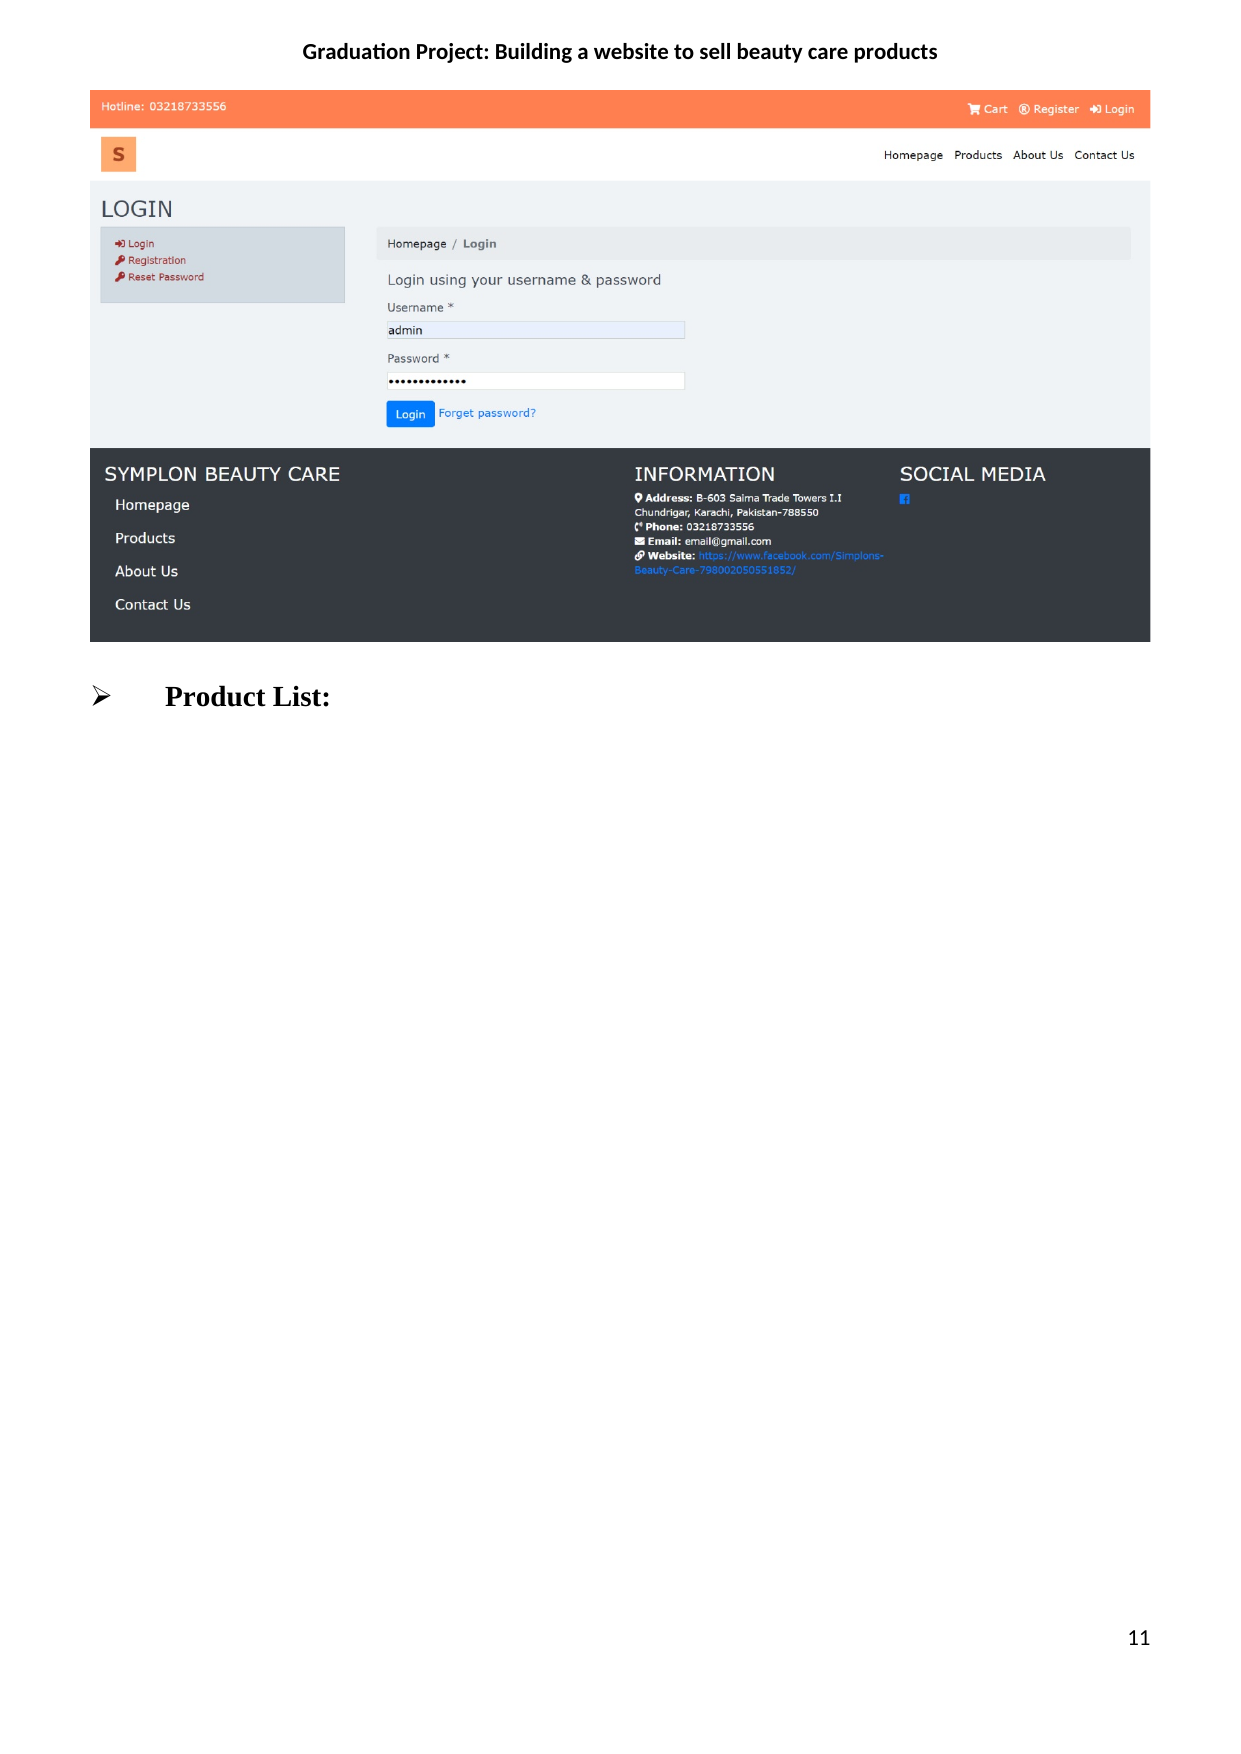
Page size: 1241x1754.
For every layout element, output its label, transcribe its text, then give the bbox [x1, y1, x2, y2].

picture [90, 90, 1151, 642]
list Product List: [90, 679, 1150, 713]
